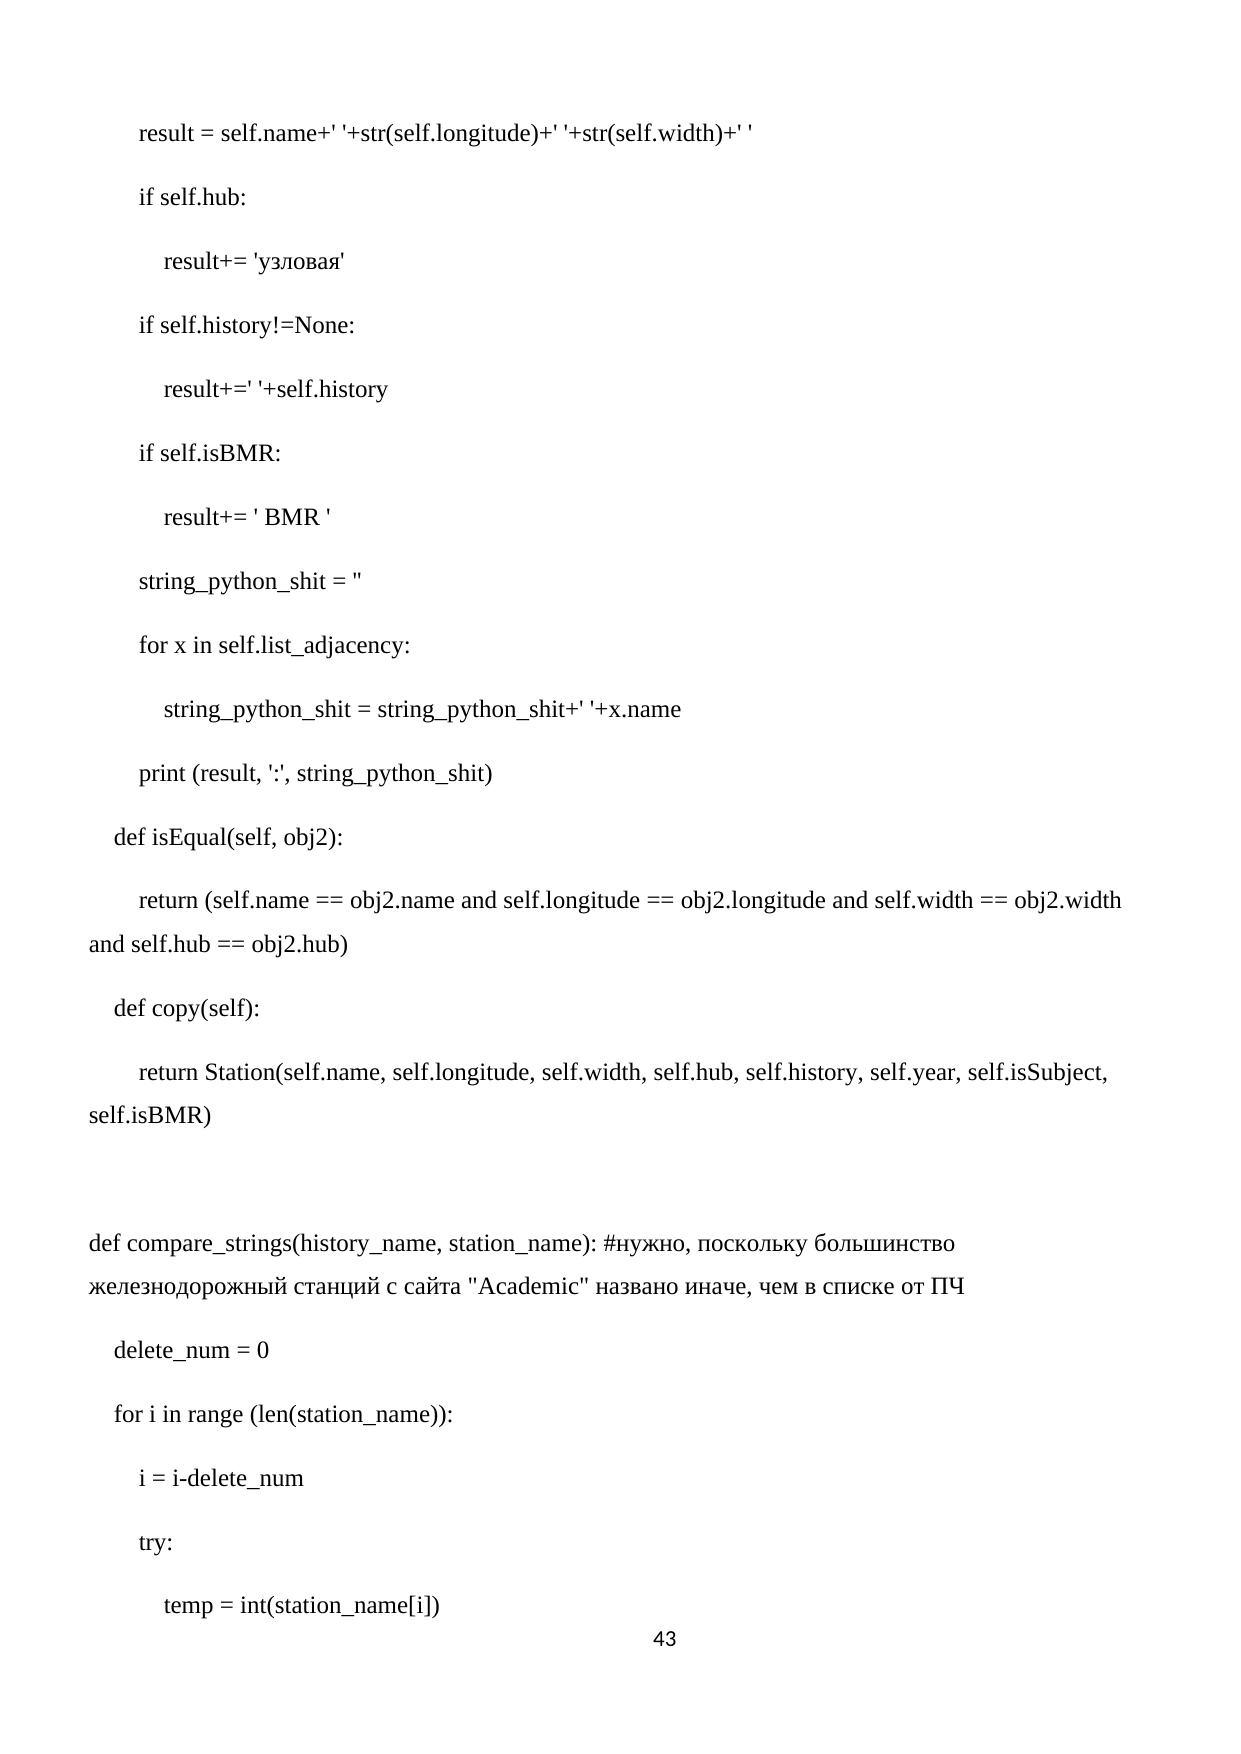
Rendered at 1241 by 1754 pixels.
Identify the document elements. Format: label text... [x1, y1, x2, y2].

text result+= 'узловая' [88, 246, 1152, 275]
text string_python_shit = '' [88, 566, 1152, 594]
text def isEqual(self, obj2): [88, 822, 1152, 850]
text return Station(self.name, self.longitude, self.width, self.hub, self.history, self.year, self.isSubject, self.isBMR) [88, 1057, 1152, 1128]
text delete_num = 0 [88, 1335, 1152, 1363]
text result+=' '+self.history [88, 374, 1152, 403]
text result+= ' BMR ' [88, 502, 1152, 531]
text i = i-delete_num [88, 1463, 1152, 1491]
text try: [88, 1527, 1152, 1555]
text if self.history!=None: [88, 310, 1152, 339]
text for i in range (len(station_name)): [88, 1399, 1152, 1427]
text def compare_strings(history_name, station_name): #нужно, поскольку большинство железнодорожный станций с сайта "Academic" названо иначе, чем в списке от ПЧ [88, 1228, 1152, 1299]
text if self.hub: [88, 182, 1152, 211]
text return (self.name == obj2.name and self.longitude == obj2.longitude and self.width == obj2.width and self.hub == obj2.hub) [88, 886, 1152, 957]
text print (result, ':', string_python_shit) [88, 758, 1152, 786]
text if self.isBMR: [88, 438, 1152, 467]
text string_python_shit = string_python_shit+' '+x.name [88, 694, 1152, 722]
text result = self.name+' '+str(self.longitude)+' '+str(self.width)+' ' [88, 118, 1152, 147]
text def copy(self): [88, 993, 1152, 1021]
text temp = int(station_name[i]) [88, 1591, 1152, 1619]
text for x in self.list_adjacency: [88, 630, 1152, 658]
